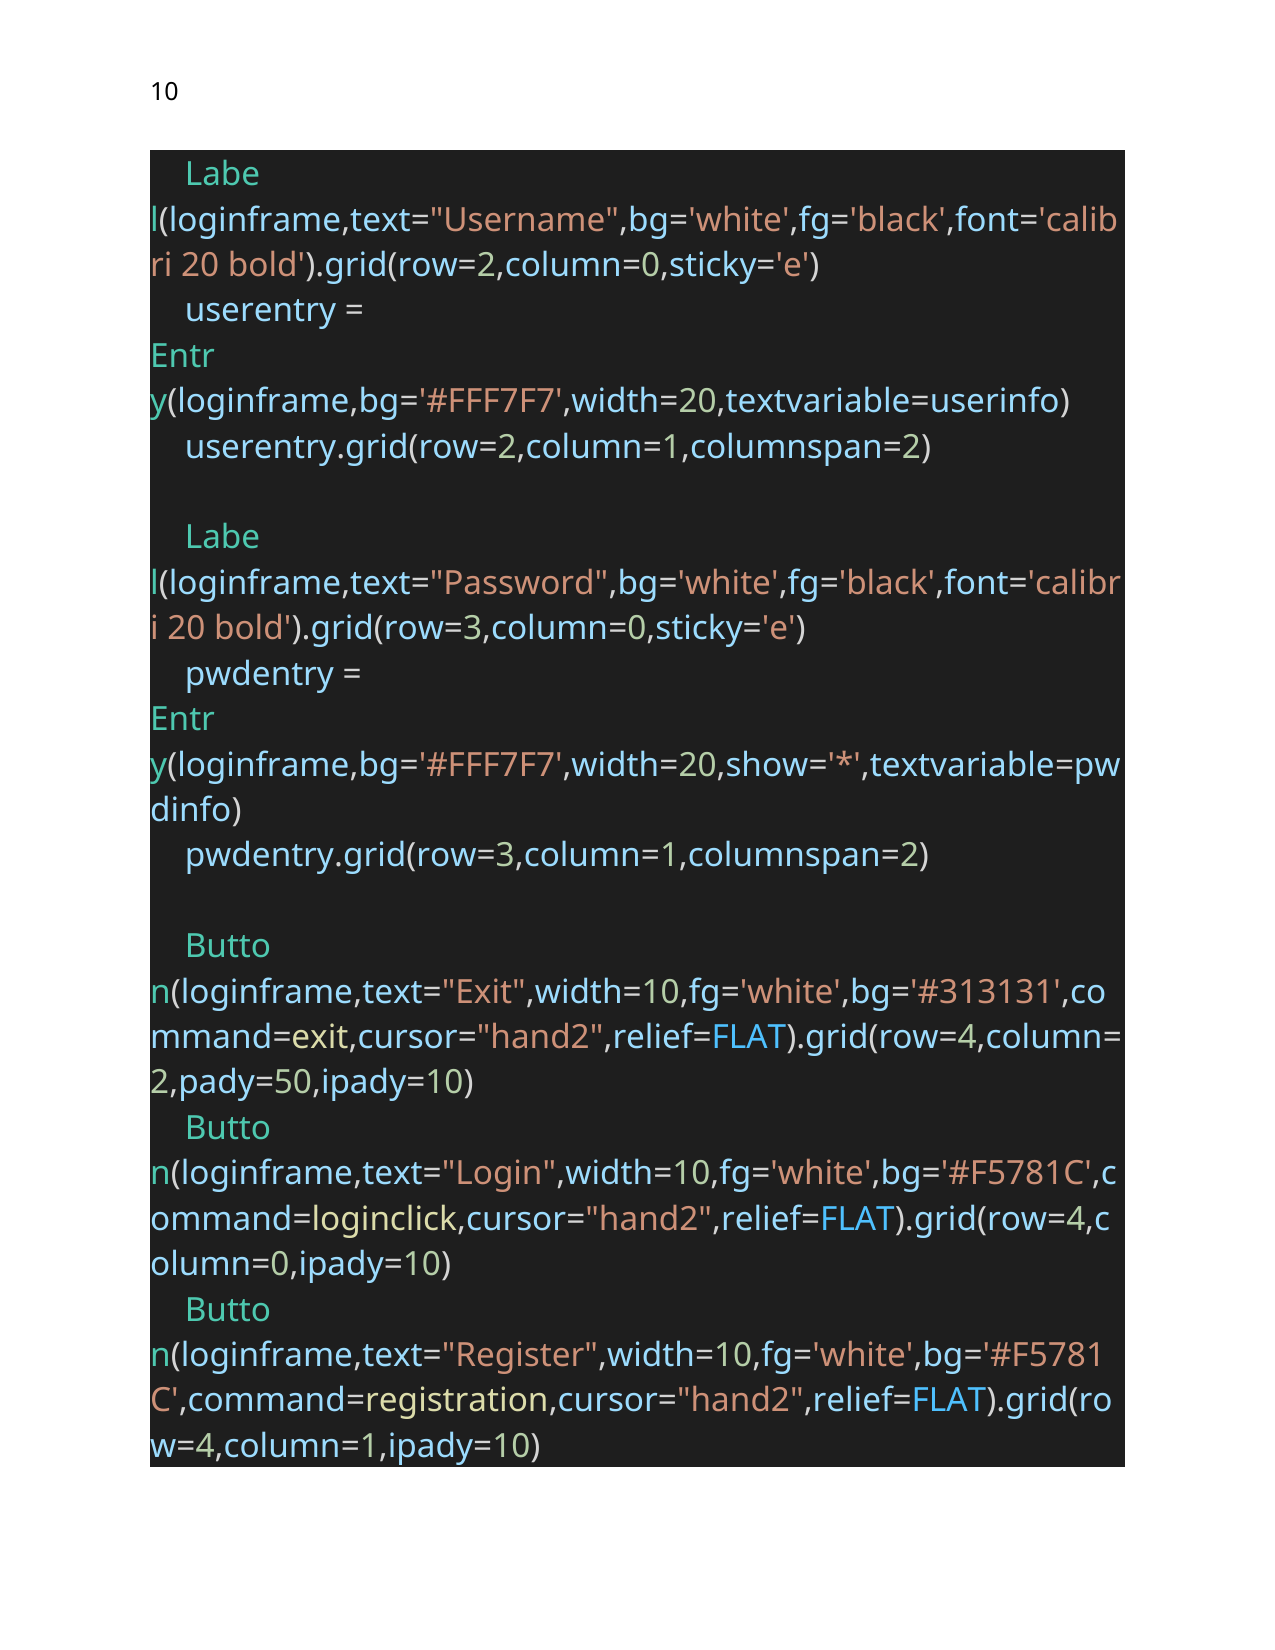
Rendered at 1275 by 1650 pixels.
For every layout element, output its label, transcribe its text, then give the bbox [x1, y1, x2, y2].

text pwdentry.grid(row=3,column=1,columnspan=2) [150, 831, 1125, 877]
text userentry.grid(row=2,column=1,columnspan=2) [150, 422, 1125, 468]
text Label(loginframe,text="Password",bg='white',fg='black',font='calibri 20 bold').grid(row=3,column=0,sticky='e') [150, 513, 1125, 649]
text userentry = Entry(loginframe,bg='#FFF7F7',width=20,textvariable=userinfo) [150, 286, 1125, 422]
text Label(loginframe,text="Username",bg='white',fg='black',font='calibri 20 bold').grid(row=2,column=0,sticky='e') [150, 150, 1125, 286]
text Button(loginframe,text="Exit",width=10,fg='white',bg='#313131',command=exit,cursor="hand2",relief=FLAT).grid(row=4,column=2,pady=50,ipady=10) [150, 922, 1125, 1104]
text Button(loginframe,text="Register",width=10,fg='white',bg='#F5781C',command=registration,cursor="hand2",relief=FLAT).grid(row=4,column=1,ipady=10) [150, 1285, 1125, 1467]
text Button(loginframe,text="Login",width=10,fg='white',bg='#F5781C',command=loginclick,cursor="hand2",relief=FLAT).grid(row=4,column=0,ipady=10) [150, 1104, 1125, 1285]
text pwdentry = Entry(loginframe,bg='#FFF7F7',width=20,show='*',textvariable=pwdinfo) [150, 649, 1125, 831]
